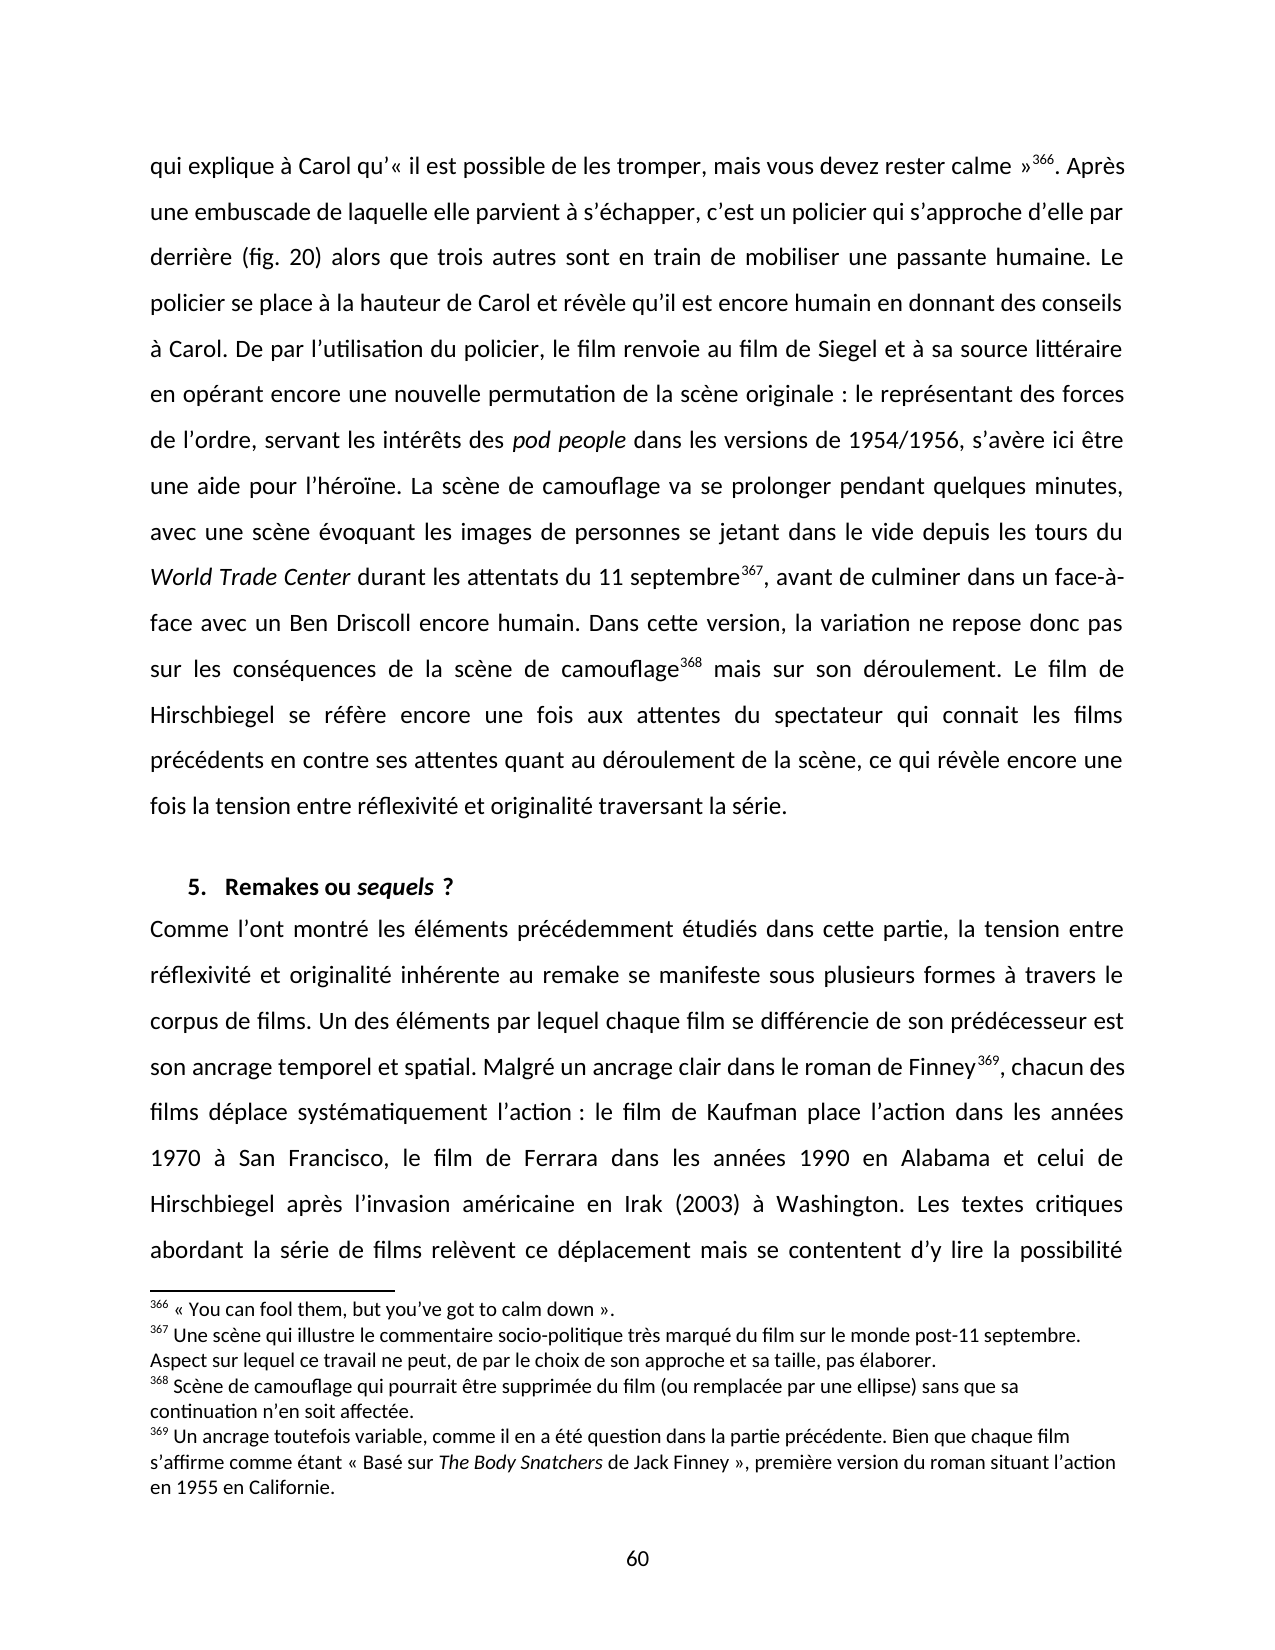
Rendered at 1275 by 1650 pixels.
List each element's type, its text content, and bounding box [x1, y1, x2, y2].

subtitle Remakes ou sequels ? [187, 871, 1125, 901]
text Dans The Invasion, la scène de camouflage apparaît bien plus tôt dans le récit quand Carol se retrouve dans un métro avec d’autres humains alors que les pod people sont à la recherche de personnes à contaminer. Dans cette scène, c’est un autre passager du métro qui explique à Carol qu’« il est possible de les tromper, mais vous devez rester calme ». Après une embuscade de laquelle elle parvient à s’échapper, c’est un policier qui s’approche d’elle par derrière (fig. 20) alors que trois autres sont en train de mobiliser une passante humaine. Le policier se place à la hauteur de Carol et révèle qu’il est encore humain en donnant des conseils à Carol. De par l’utilisation du policier, le film renvoie au film de Siegel et à sa source littéraire en opérant encore une nouvelle permutation de la scène originale : le représentant des forces de l’ordre, servant les intérêts des pod people dans les versions de 1954/1956, s’avère ici être une aide pour l’héroïne. La scène de camouflage va se prolonger pendant quelques minutes, avec une scène évoquant les images de personnes se jetant dans le vide depuis les tours du World Trade Center durant les attentats du 11 septembre, avant de culminer dans un face-à-face avec un Ben Driscoll encore humain. Dans cette version, la variation ne repose donc pas sur les conséquences de la scène de camouflage mais sur son déroulement. Le film de Hirschbiegel se réfère encore une fois aux attentes du spectateur qui connait les films précédents en contre ses attentes quant au déroulement de la scène, ce qui révèle encore une fois la tension entre réflexivité et originalité traversant la série. [150, 150, 1125, 821]
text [150, 914, 1125, 1264]
